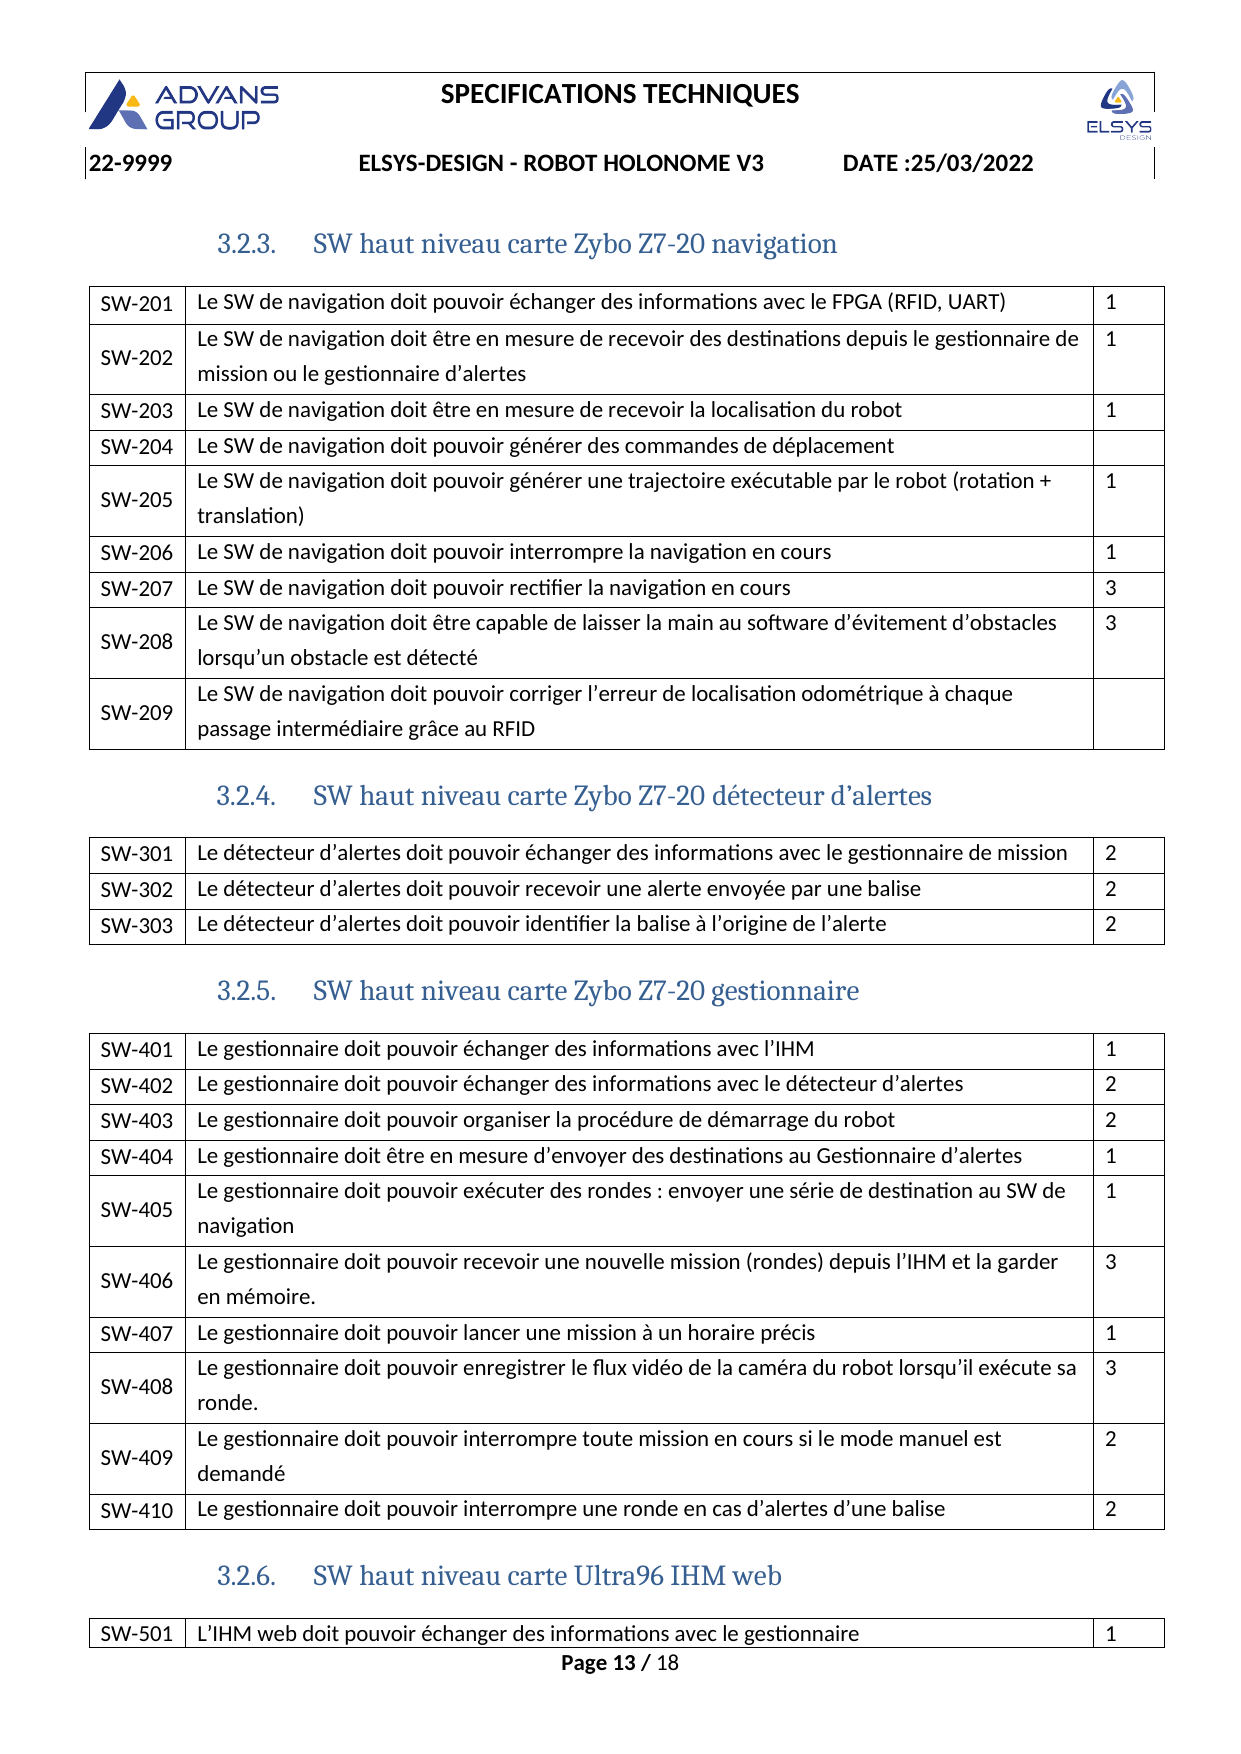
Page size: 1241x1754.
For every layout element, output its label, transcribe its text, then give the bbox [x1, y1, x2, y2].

table_header SW-201 [90, 287, 185, 323]
table_cell SW-402 [90, 1070, 185, 1104]
table_cell SW-302 [90, 874, 185, 908]
table_cell SW-410 [90, 1495, 185, 1529]
subtitle SW haut niveau carte Zybo Z7-20 détecteur d’alertes [276, 779, 1152, 812]
table_cell Le détecteur d’alertes doit pouvoir identifier la balise à l’origine de l’alerte [186, 910, 1093, 944]
table_cell SW-205 [90, 466, 185, 536]
table_cell SW-408 [90, 1353, 185, 1423]
table_cell SW-204 [90, 431, 185, 465]
table_cell 2 [1094, 910, 1164, 944]
table_cell SW-209 [90, 679, 185, 748]
subtitle SW haut niveau carte Zybo Z7-20 gestionnaire [276, 974, 1152, 1008]
table_cell 3 [1094, 1247, 1164, 1317]
table_cell SW-208 [90, 608, 185, 678]
table_cell 3 [1094, 608, 1164, 678]
table_cell SW-303 [90, 910, 185, 944]
table_cell SW-407 [90, 1318, 185, 1352]
table_header SW-301 [90, 838, 185, 873]
picture [1087, 80, 1152, 140]
table_cell [1094, 679, 1164, 748]
subtitle SW haut niveau carte Zybo Z7-20 navigation [276, 227, 1152, 261]
table_cell SW-202 [90, 325, 185, 394]
table_cell Le gestionnaire doit pouvoir lancer une mission à un horaire précis [186, 1318, 1093, 1352]
table_header 2 [1094, 838, 1164, 873]
table_cell 3 [1094, 573, 1164, 607]
table_cell SW-203 [90, 395, 185, 430]
table_header SW-401 [90, 1034, 185, 1068]
table_cell SW-206 [90, 537, 185, 572]
table_cell SW-403 [90, 1105, 185, 1140]
table_cell 1 [1094, 395, 1164, 430]
table_cell Le gestionnaire doit pouvoir interrompre toute mission en cours si le mode manuel est demandé [186, 1424, 1093, 1493]
table_cell 2 [1094, 1105, 1164, 1140]
table_cell Le SW de navigation doit pouvoir générer une trajectoire exécutable par le robot (rotation + translation) [186, 466, 1093, 536]
table_header SW-501 [90, 1619, 185, 1647]
table_cell 1 [1094, 1141, 1164, 1175]
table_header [186, 1619, 1093, 1647]
table_header Le détecteur d’alertes doit pouvoir échanger des informations avec le gestionnaire de mission [186, 838, 1093, 873]
table_cell SW-405 [90, 1176, 185, 1246]
table_cell 1 [1094, 466, 1164, 536]
table_cell Le gestionnaire doit pouvoir exécuter des rondes : envoyer une série de destination au SW de navigation [186, 1176, 1093, 1246]
table_cell Le SW de navigation doit être en mesure de recevoir la localisation du robot [186, 395, 1093, 430]
table_cell Le gestionnaire doit pouvoir organiser la procédure de démarrage du robot [186, 1105, 1093, 1140]
table_header 1 [1094, 1619, 1164, 1647]
table_cell SW-404 [90, 1141, 185, 1175]
table_cell Le SW de navigation doit pouvoir rectifier la navigation en cours [186, 573, 1093, 607]
table_header 1 [1094, 287, 1164, 323]
table_cell 1 [1094, 537, 1164, 572]
table_header Le gestionnaire doit pouvoir échanger des informations avec l’IHM [186, 1034, 1093, 1068]
subtitle SW haut niveau carte Ultra96 IHM web [276, 1559, 1152, 1593]
table_cell 2 [1094, 1070, 1164, 1104]
picture [88, 79, 279, 130]
table_cell 1 [1094, 1318, 1164, 1352]
table_cell Le SW de navigation doit pouvoir interrompre la navigation en cours [186, 537, 1093, 572]
table_cell SW-207 [90, 573, 185, 607]
table_cell 2 [1094, 1424, 1164, 1493]
table_cell 2 [1094, 874, 1164, 908]
table_cell SW-406 [90, 1247, 185, 1317]
table_cell Le gestionnaire doit pouvoir recevoir une nouvelle mission (rondes) depuis l’IHM et la garder en mémoire. [186, 1247, 1093, 1317]
table_cell Le SW de navigation doit pouvoir corriger l’erreur de localisation odométrique à chaque passage intermédiaire grâce au RFID [186, 679, 1093, 748]
table_cell Le gestionnaire doit pouvoir interrompre une ronde en cas d’alertes d’une balise [186, 1495, 1093, 1529]
table_header Le SW de navigation doit pouvoir échanger des informations avec le FPGA (RFID, UART) [186, 287, 1093, 323]
table_cell [1094, 431, 1164, 465]
table_cell Le SW de navigation doit pouvoir générer des commandes de déplacement [186, 431, 1093, 465]
table_header 1 [1094, 1034, 1164, 1068]
table_cell Le gestionnaire doit pouvoir enregistrer le flux vidéo de la caméra du robot lorsqu’il exécute sa ronde. [186, 1353, 1093, 1423]
table_cell 2 [1094, 1495, 1164, 1529]
table_cell 3 [1094, 1353, 1164, 1423]
table_cell Le SW de navigation doit être en mesure de recevoir des destinations depuis le gestionnaire de mission ou le gestionnaire d’alertes [186, 325, 1093, 394]
table_cell Le gestionnaire doit être en mesure d’envoyer des destinations au Gestionnaire d’alertes [186, 1141, 1093, 1175]
table_cell Le détecteur d’alertes doit pouvoir recevoir une alerte envoyée par une balise [186, 874, 1093, 908]
table_cell Le SW de navigation doit être capable de laisser la main au software d’évitement d’obstacles lorsqu’un obstacle est détecté [186, 608, 1093, 678]
table_cell Le gestionnaire doit pouvoir échanger des informations avec le détecteur d’alertes [186, 1070, 1093, 1104]
table_cell 1 [1094, 1176, 1164, 1246]
table_cell 1 [1094, 325, 1164, 394]
table_cell SW-409 [90, 1424, 185, 1493]
